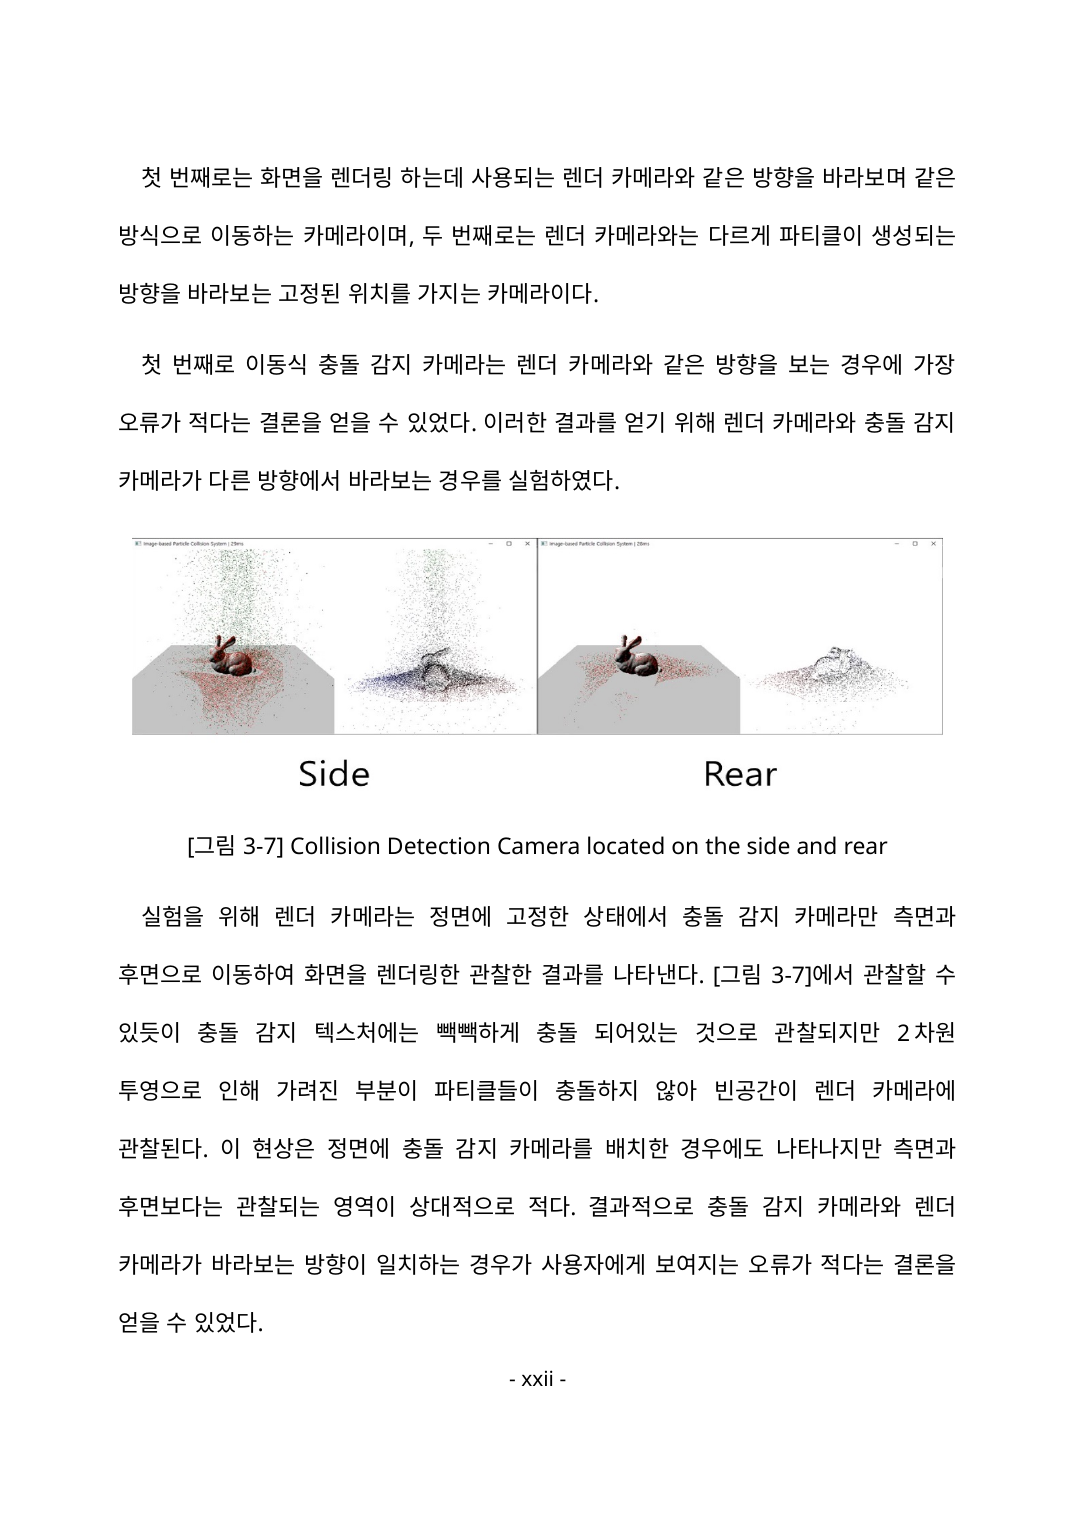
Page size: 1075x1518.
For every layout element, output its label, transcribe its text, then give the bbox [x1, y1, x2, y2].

text 첫 번째로는 화면을 렌더링 하는데 사용되는 렌더 카메라와 같은 방향을 바라보며 같은 방식으로 이동하는 카메라이며, 두 번째로는 렌더 카메라와는 다르게 파티클이 생성되는 방향을 바라보는 고정된 위치를 가지는 카메라이다. [118, 153, 957, 316]
text [그림 3-7] Collision Detection Camera located on the side and rear [118, 821, 957, 868]
text 첫 번째로 이동식 충돌 감지 카메라는 렌더 카메라와 같은 방향을 보는 경우에 가장 오류가 적다는 결론을 얻을 수 있었다. 이러한 결과를 얻기 위해 렌더 카메라와 충돌 감지 카메라가 다른 방향에서 바라보는 경우를 실험하였다. [118, 341, 957, 503]
text 실험을 위해 렌더 카메라는 정면에 고정한 상태에서 충돌 감지 카메라만 측면과 후면으로 이동하여 화면을 렌더링한 관찰한 결과를 나타낸다. [그림 3-7]에서 관찰할 수 있듯이 충돌 감지 텍스처에는 빽빽하게 충돌 되어있는 것으로 관찰되지만 2차원 투영으로 인해 가려진 부분이 파티클들이 충돌하지 않아 빈공간이 렌더 카메라에 관찰된다. 이 현상은 정면에 충돌 감지 카메라를 배치한 경우에도 나타나지만 측면과 후면보다는 관찰되는 영역이 상대적으로 적다. 결과적으로 충돌 감지 카메라와 렌더 카메라가 바라보는 방향이 일치하는 경우가 사용자에게 보여지는 오류가 적다는 결론을 얻을 수 있었다. [118, 893, 957, 1344]
picture [132, 527, 943, 801]
